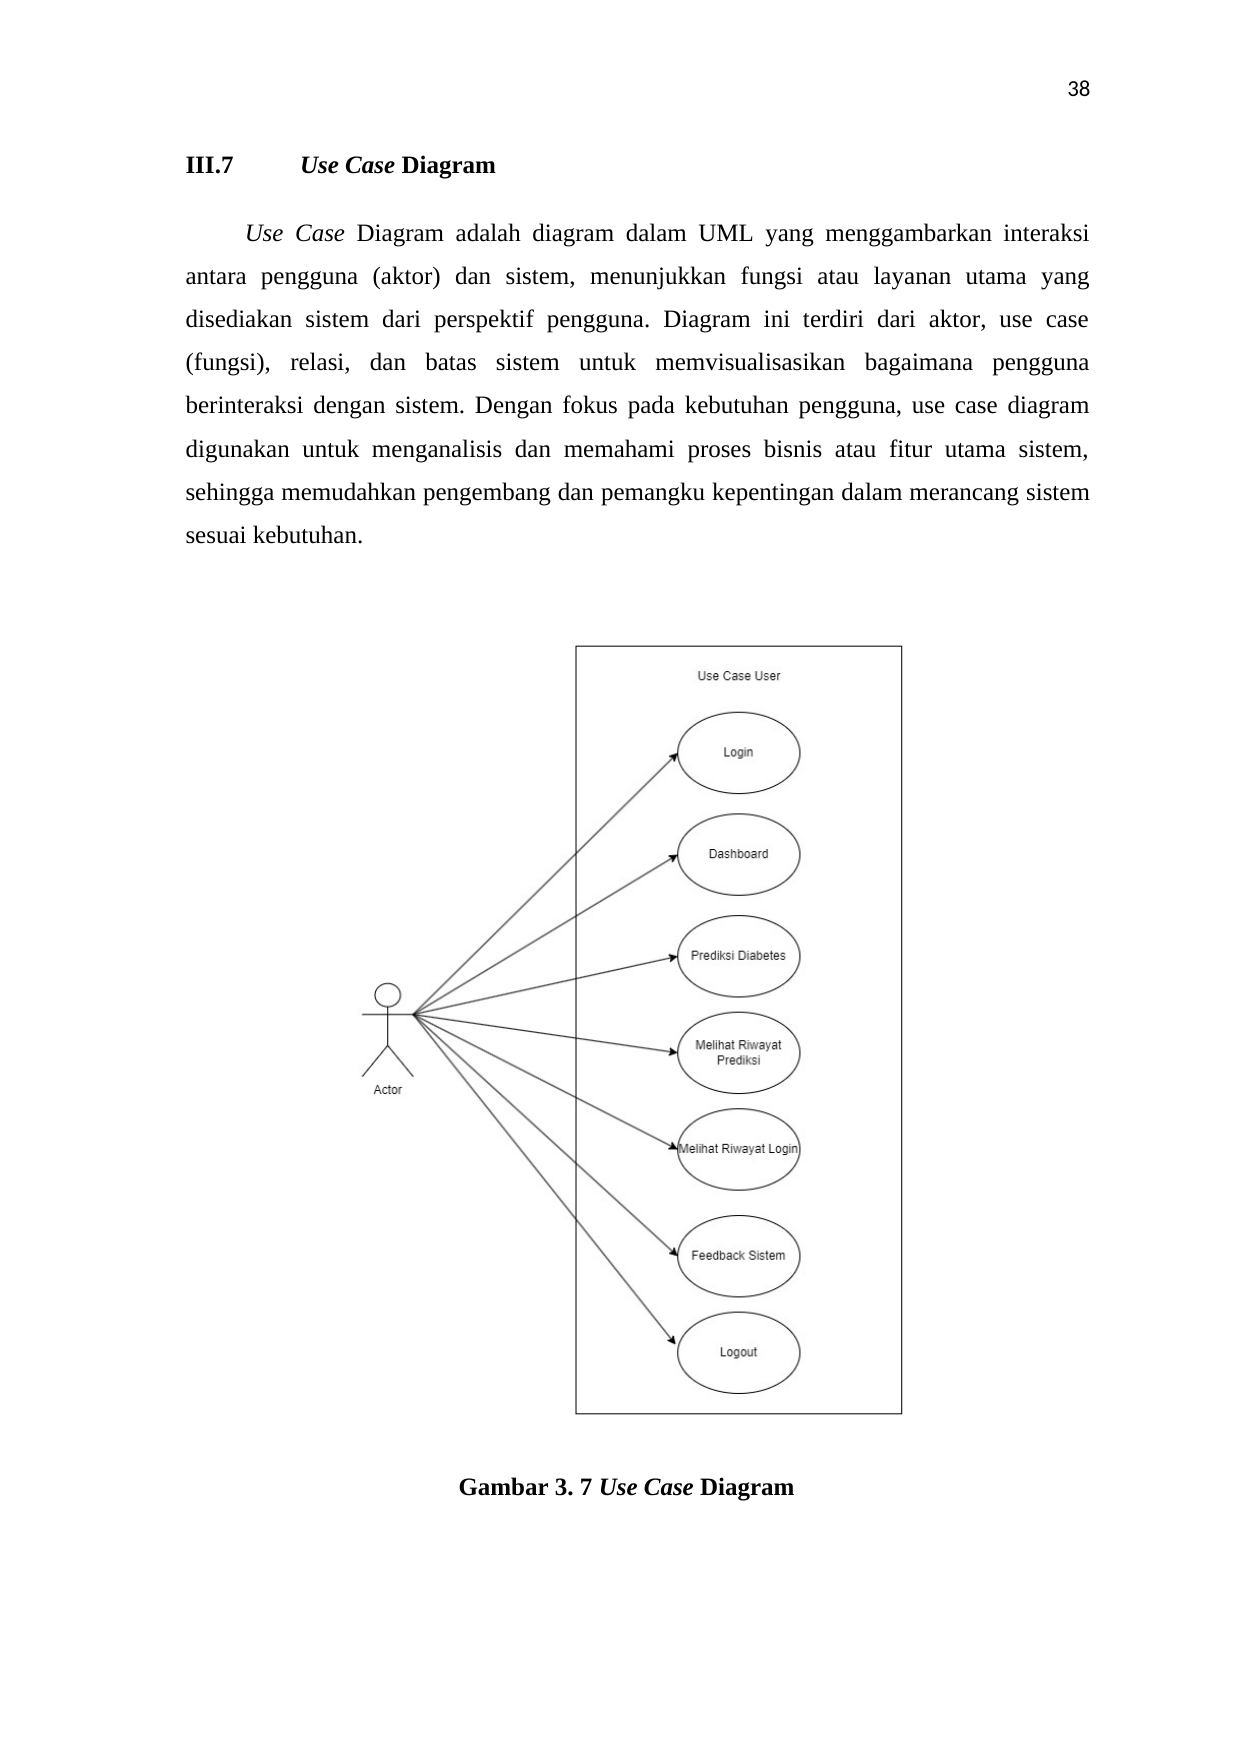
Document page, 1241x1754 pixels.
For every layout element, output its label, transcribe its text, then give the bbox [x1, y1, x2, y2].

picture [332, 641, 913, 1423]
text Use Case Diagram adalah diagram dalam UML yang menggambarkan interaksi antara pengguna (aktor) dan sistem, menunjukkan fungsi atau layanan utama yang disediakan sistem dari perspektif pengguna. Diagram ini terdiri dari aktor, use case (fungsi), relasi, dan batas sistem untuk memvisualisasikan bagaimana pengguna berinteraksi dengan sistem. Dengan fokus pada kebutuhan pengguna, use case diagram digunakan untuk menganalisis dan memahami proses bisnis atau fitur utama sistem, sehingga memudahkan pengembang dan pemangku kepentingan dalam merancang sistem sesuai kebutuhan. [185, 218, 1090, 549]
subtitle Use Case Diagram [185, 150, 1090, 179]
